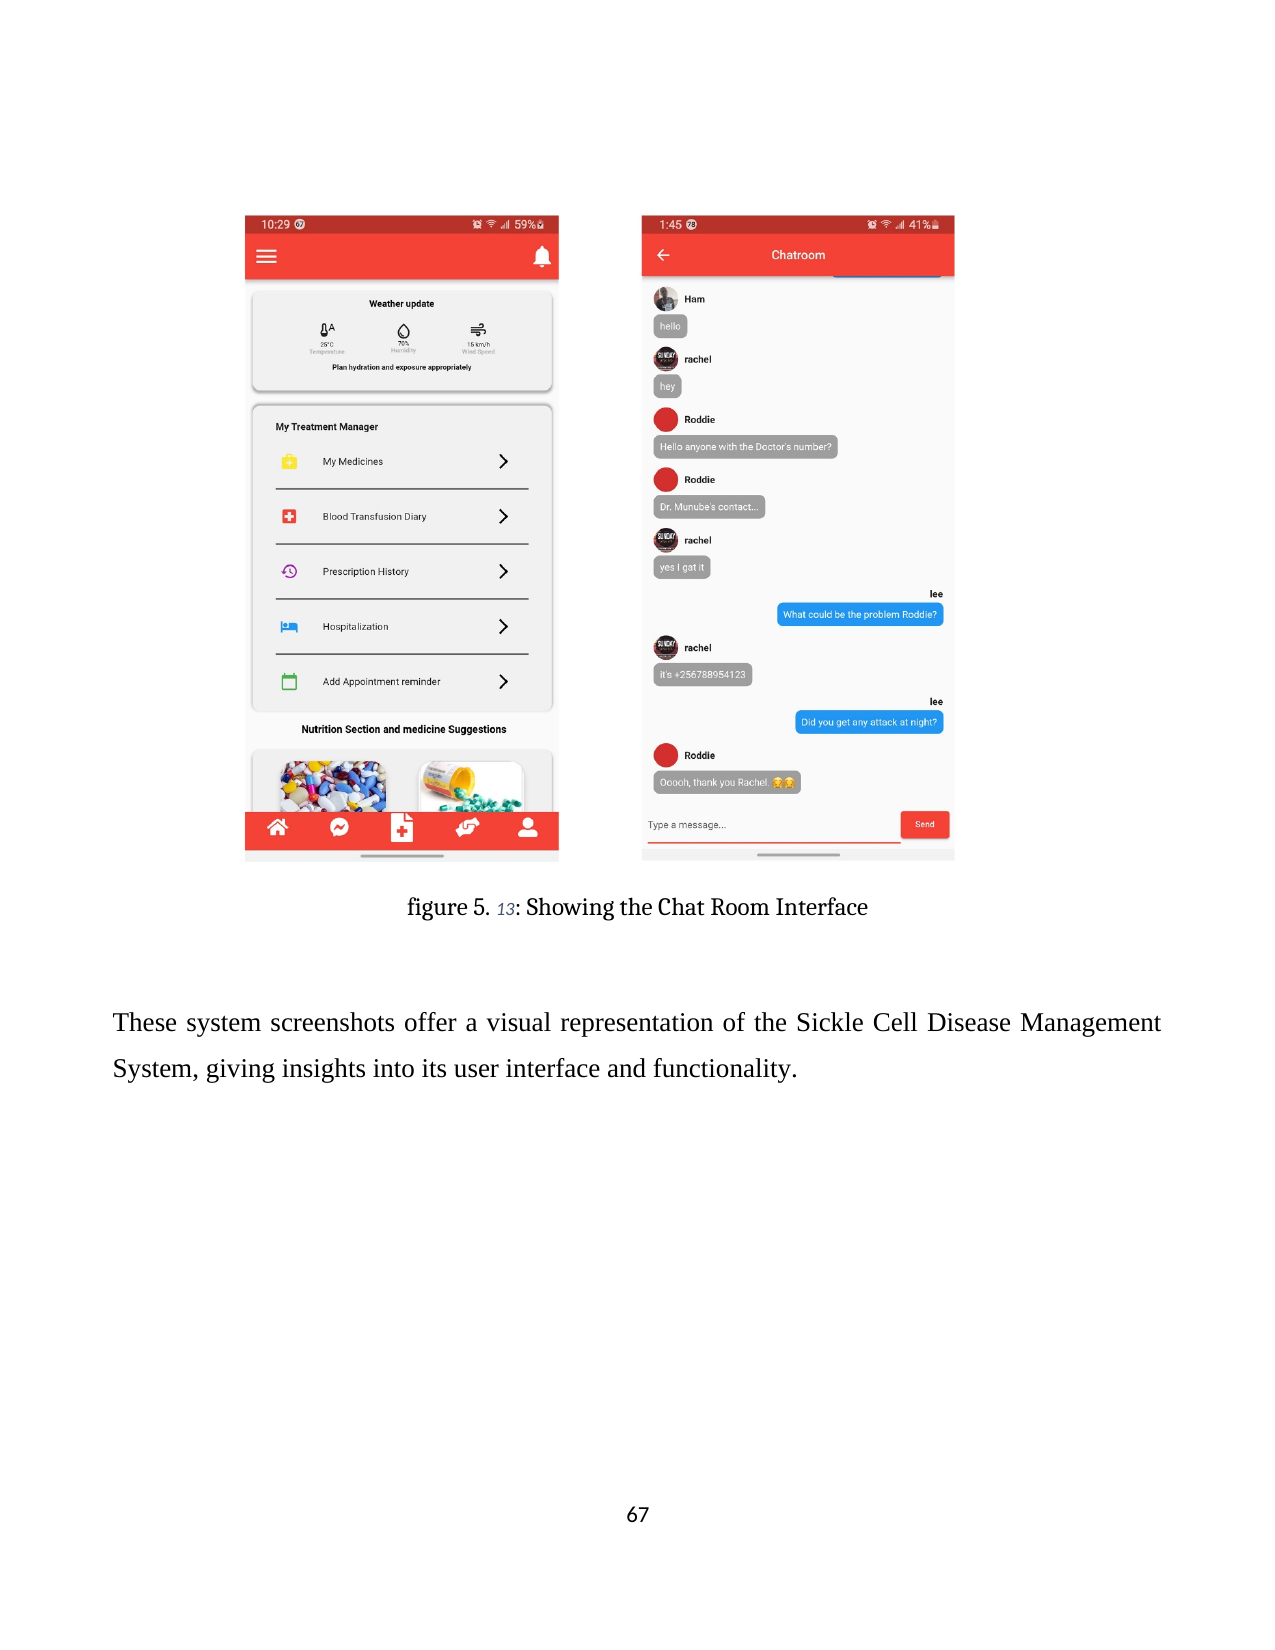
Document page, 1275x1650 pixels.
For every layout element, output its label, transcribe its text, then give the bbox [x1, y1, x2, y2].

picture [112, 213, 1088, 863]
text These system screenshots offer a visual representation of the Sickle Cell Disease Management System, giving insights into its user interface and functionality. [112, 1006, 1162, 1084]
text figure 5. 13: Showing the Chat Room Interface [112, 893, 1162, 922]
